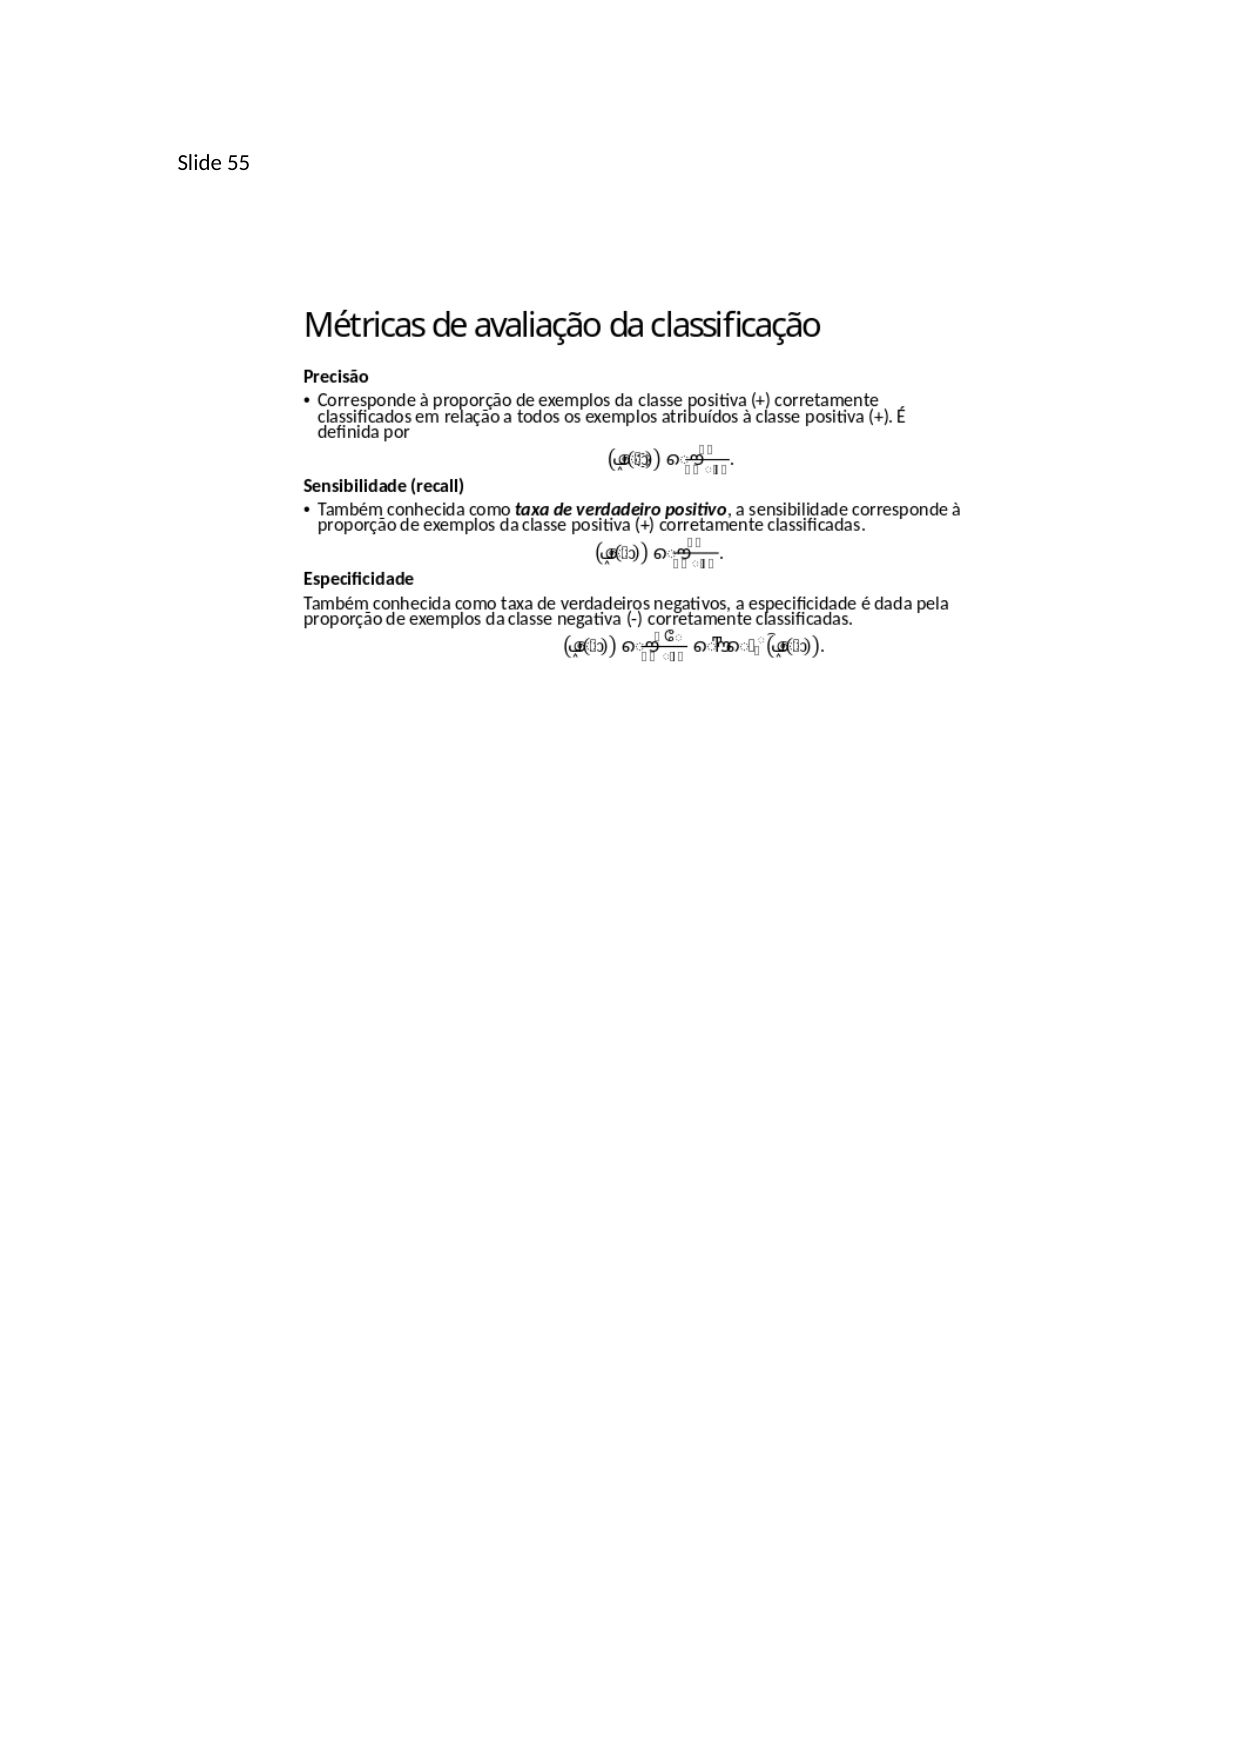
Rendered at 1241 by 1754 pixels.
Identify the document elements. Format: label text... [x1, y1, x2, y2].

text Slide 55 [177, 148, 1063, 176]
